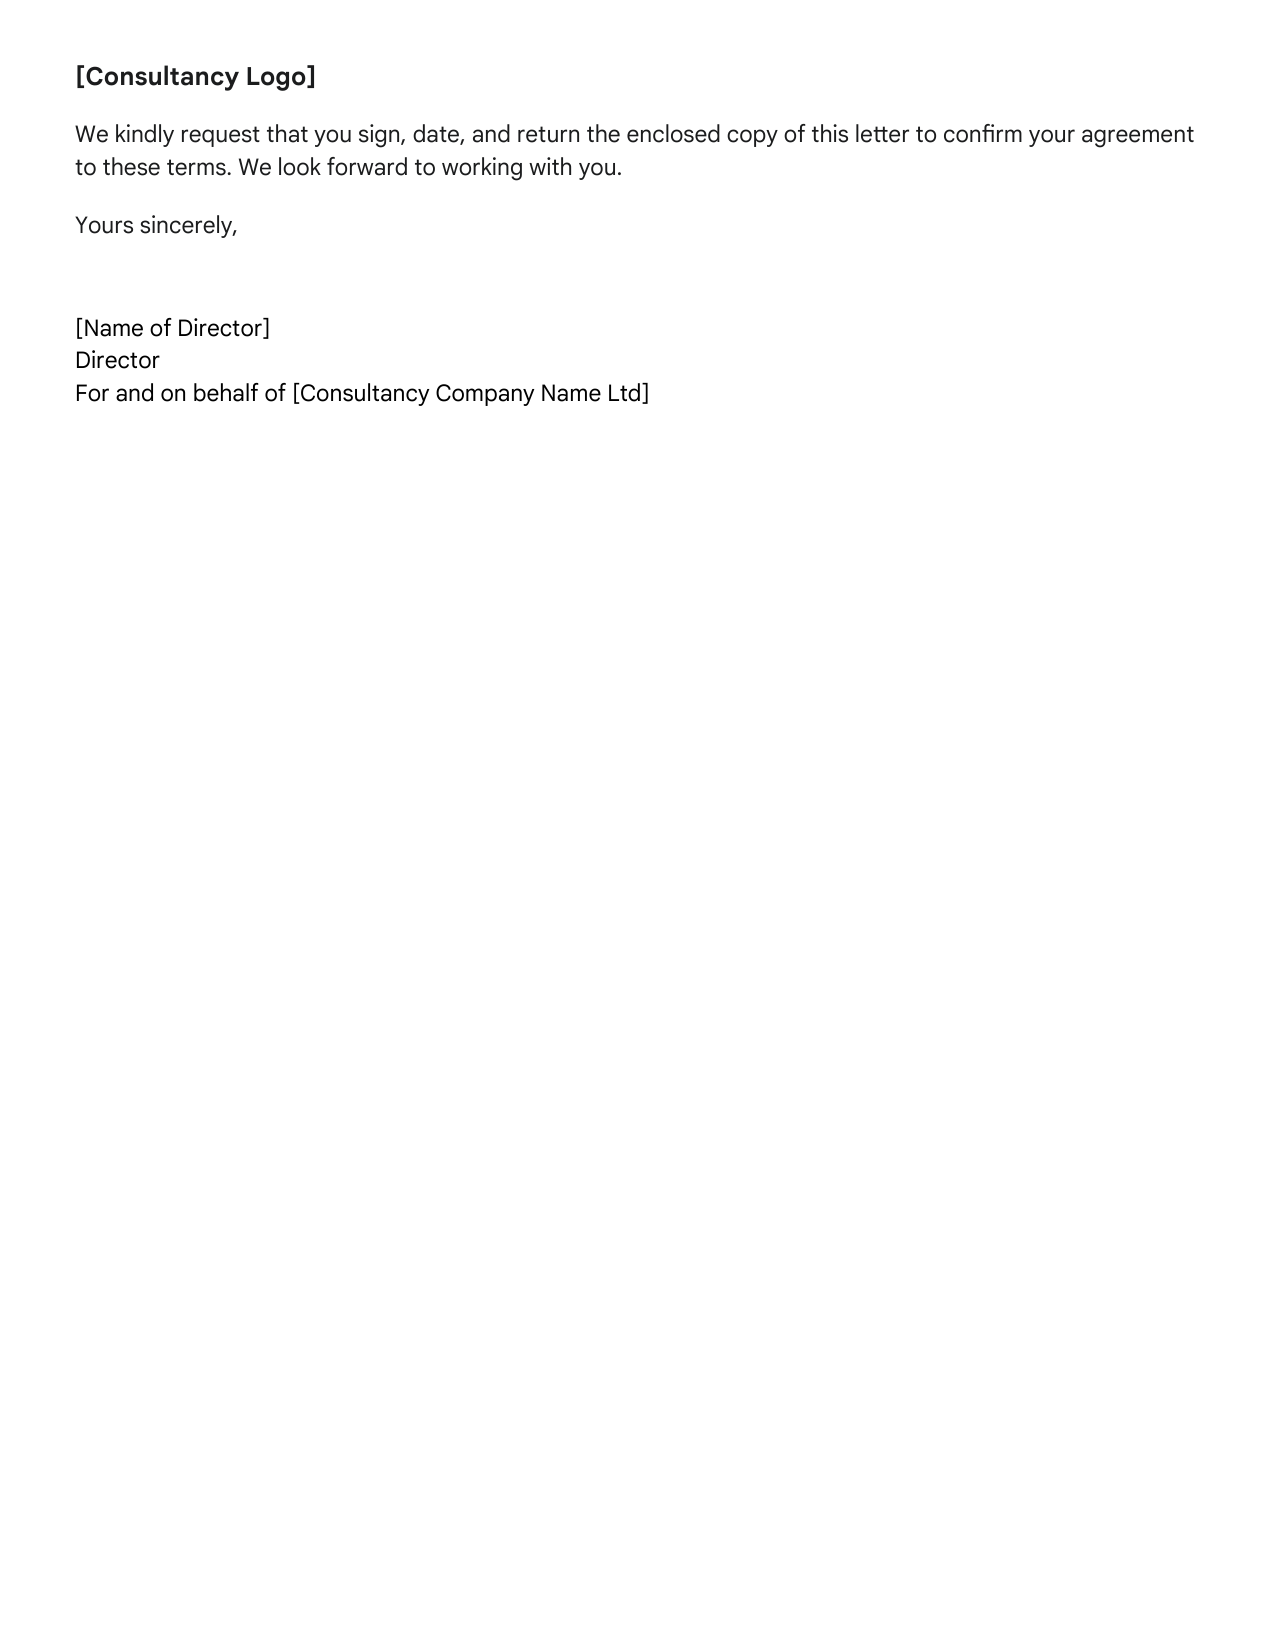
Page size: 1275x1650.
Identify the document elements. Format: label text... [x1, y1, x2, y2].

text [Name of Director] [75, 314, 1200, 343]
text Director [75, 347, 1200, 376]
text Yours sincerely, [75, 211, 1200, 240]
text For and on behalf of [Consultancy Company Name Ltd] [75, 379, 1200, 408]
text We kindly request that you sign, date, and return the enclosed copy of this letter to confirm your agreement to these terms. We look forward to working with you. [75, 121, 1200, 182]
